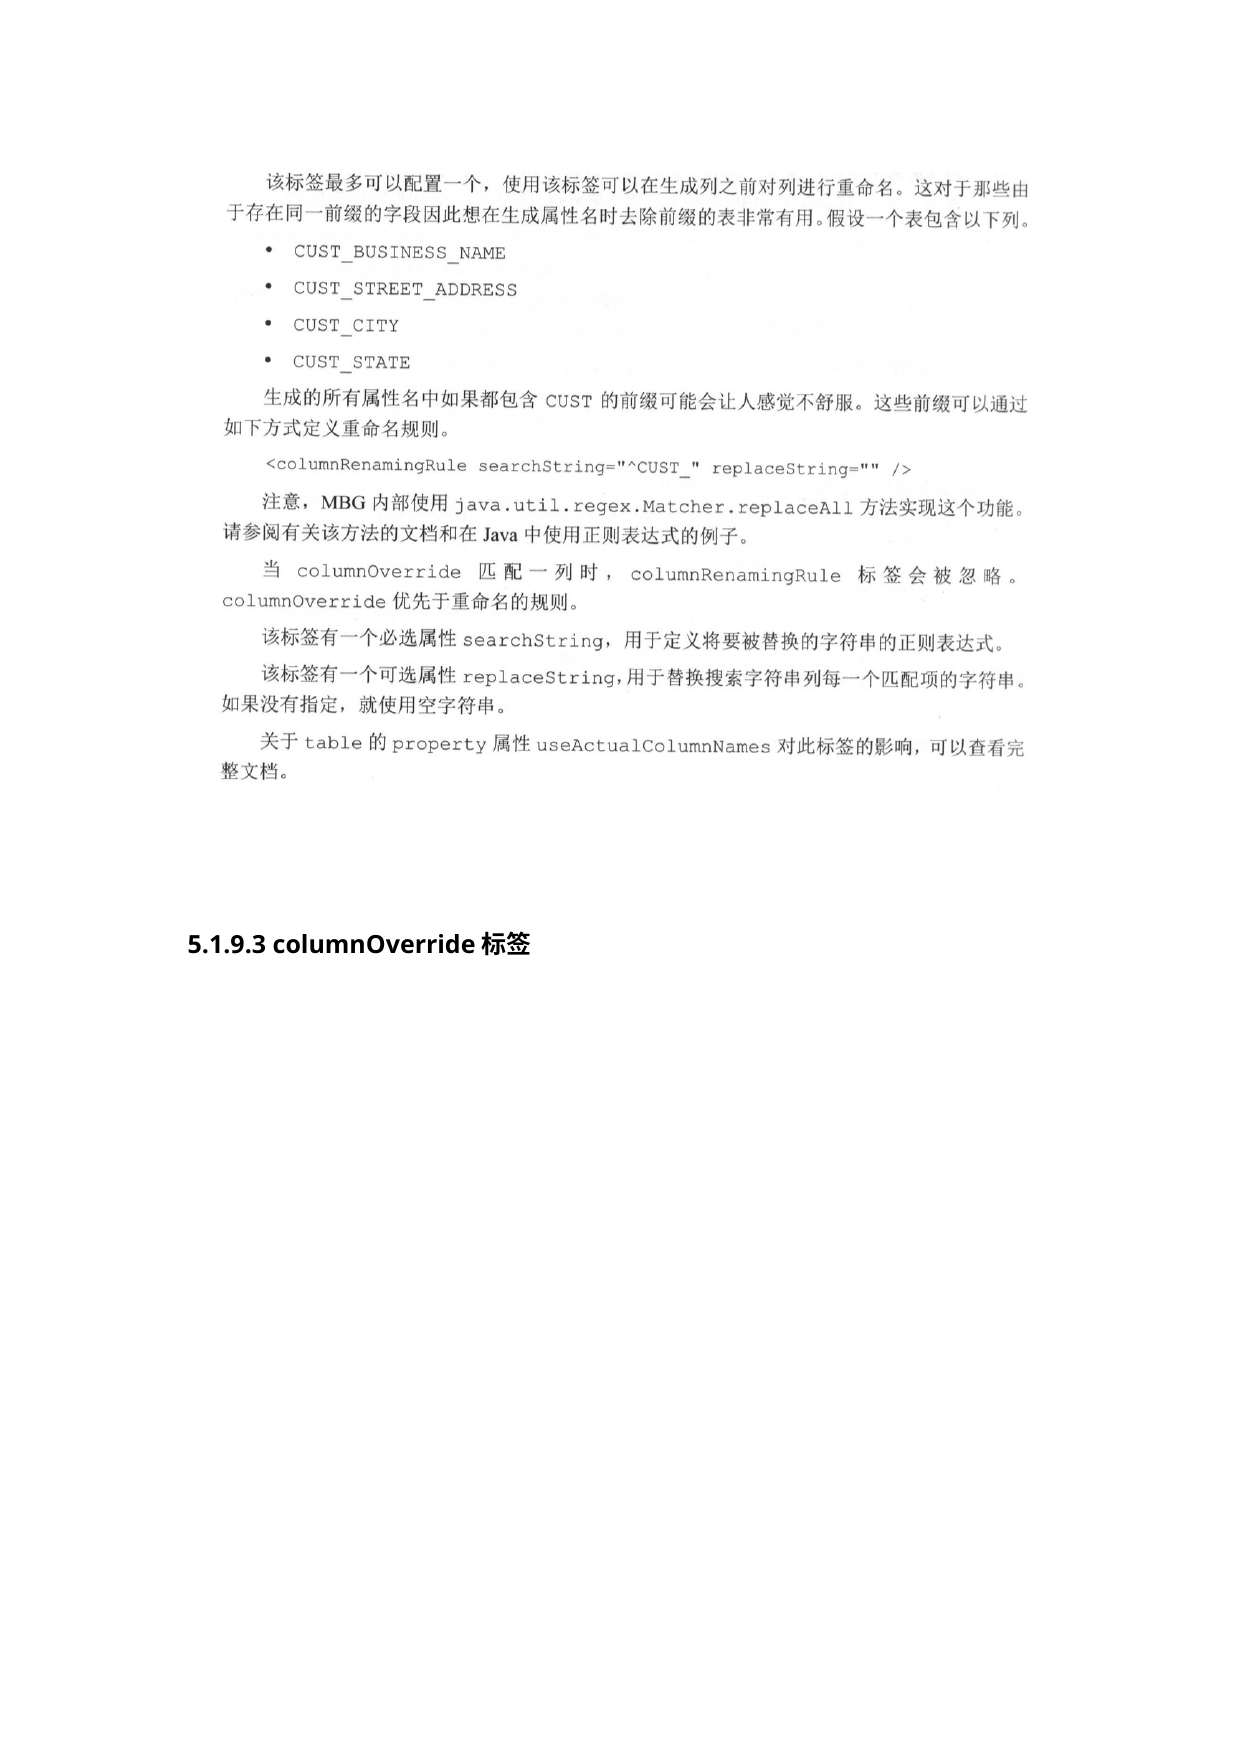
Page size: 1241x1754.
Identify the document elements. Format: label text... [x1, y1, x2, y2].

text 5.1.9.3 columnOverride标签 [187, 921, 1053, 965]
picture [187, 172, 1053, 791]
